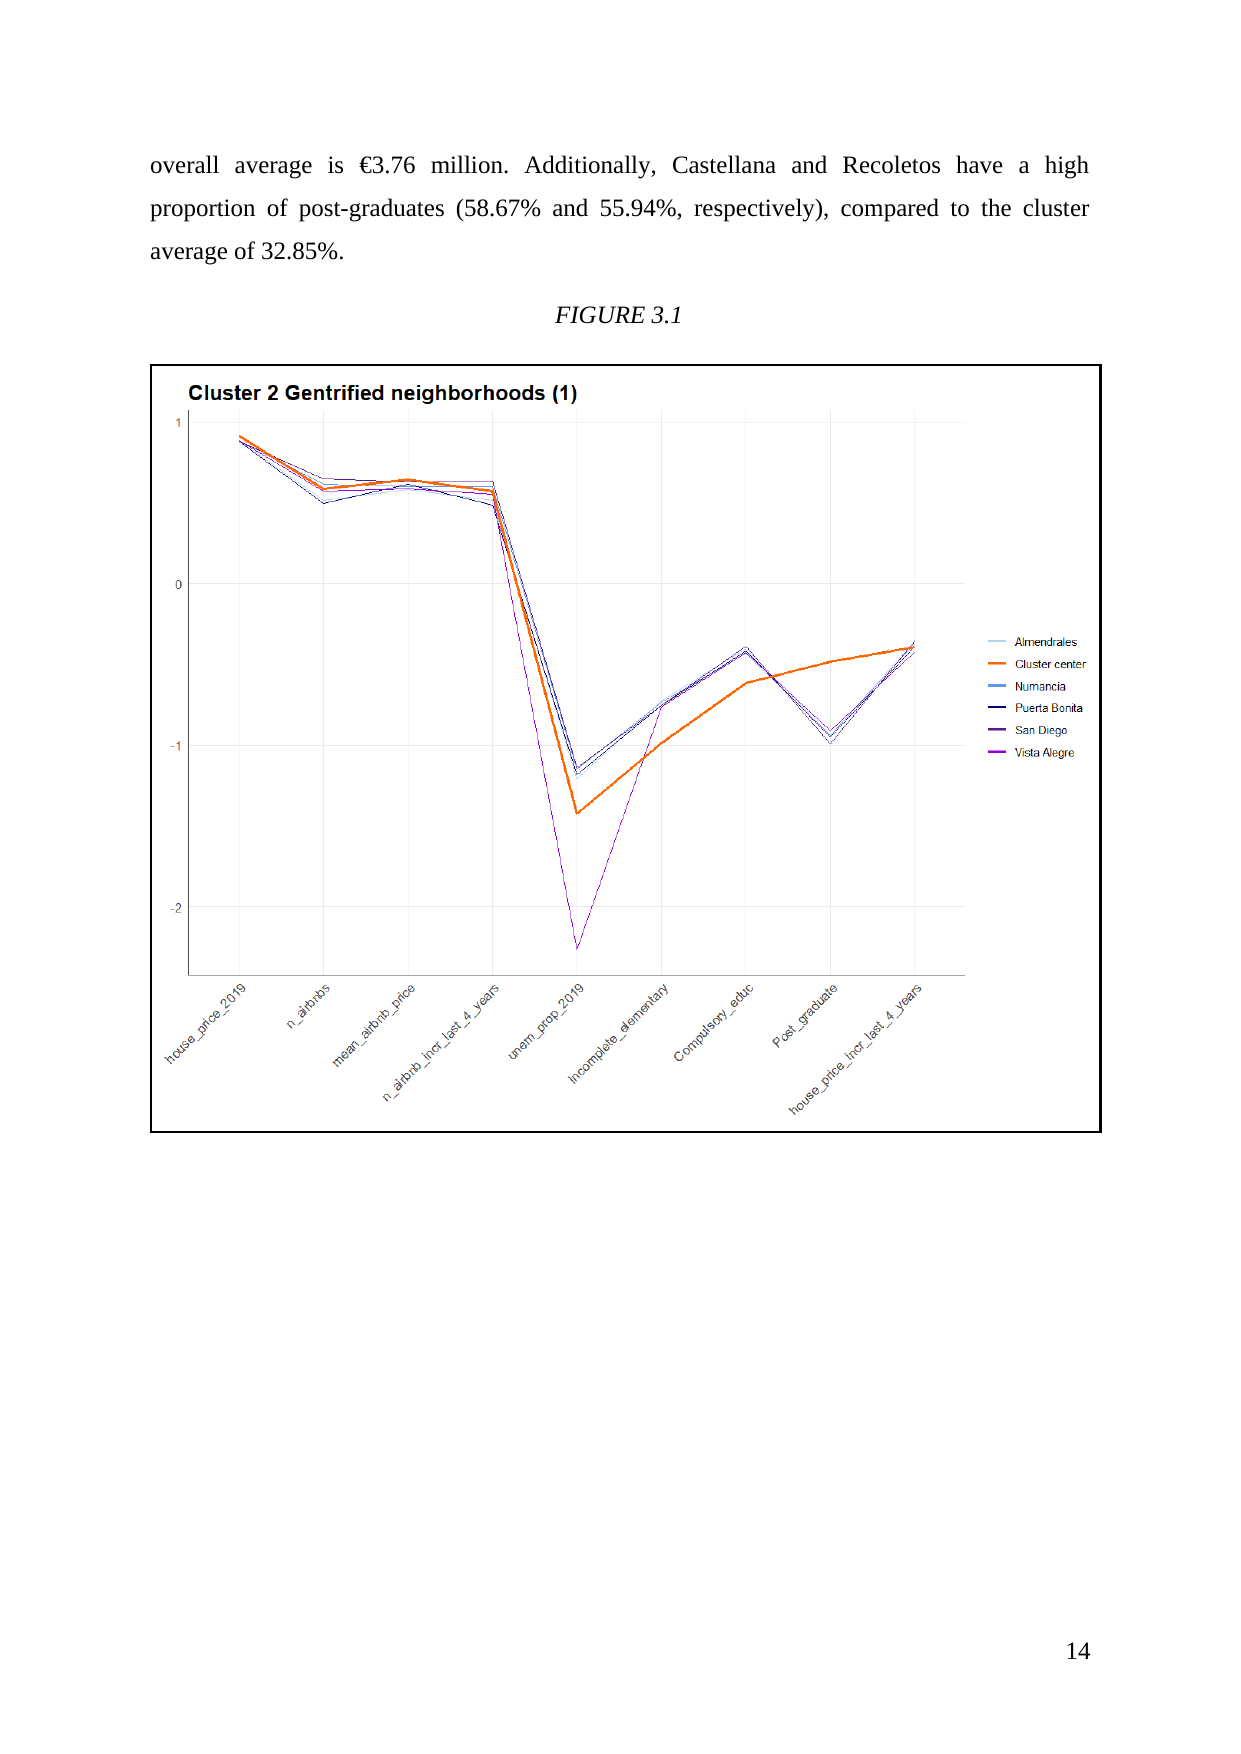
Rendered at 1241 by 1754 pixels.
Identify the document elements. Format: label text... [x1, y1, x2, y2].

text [150, 150, 1090, 265]
picture [162, 376, 1099, 1121]
text FIGURE 3.1 [150, 300, 1090, 329]
